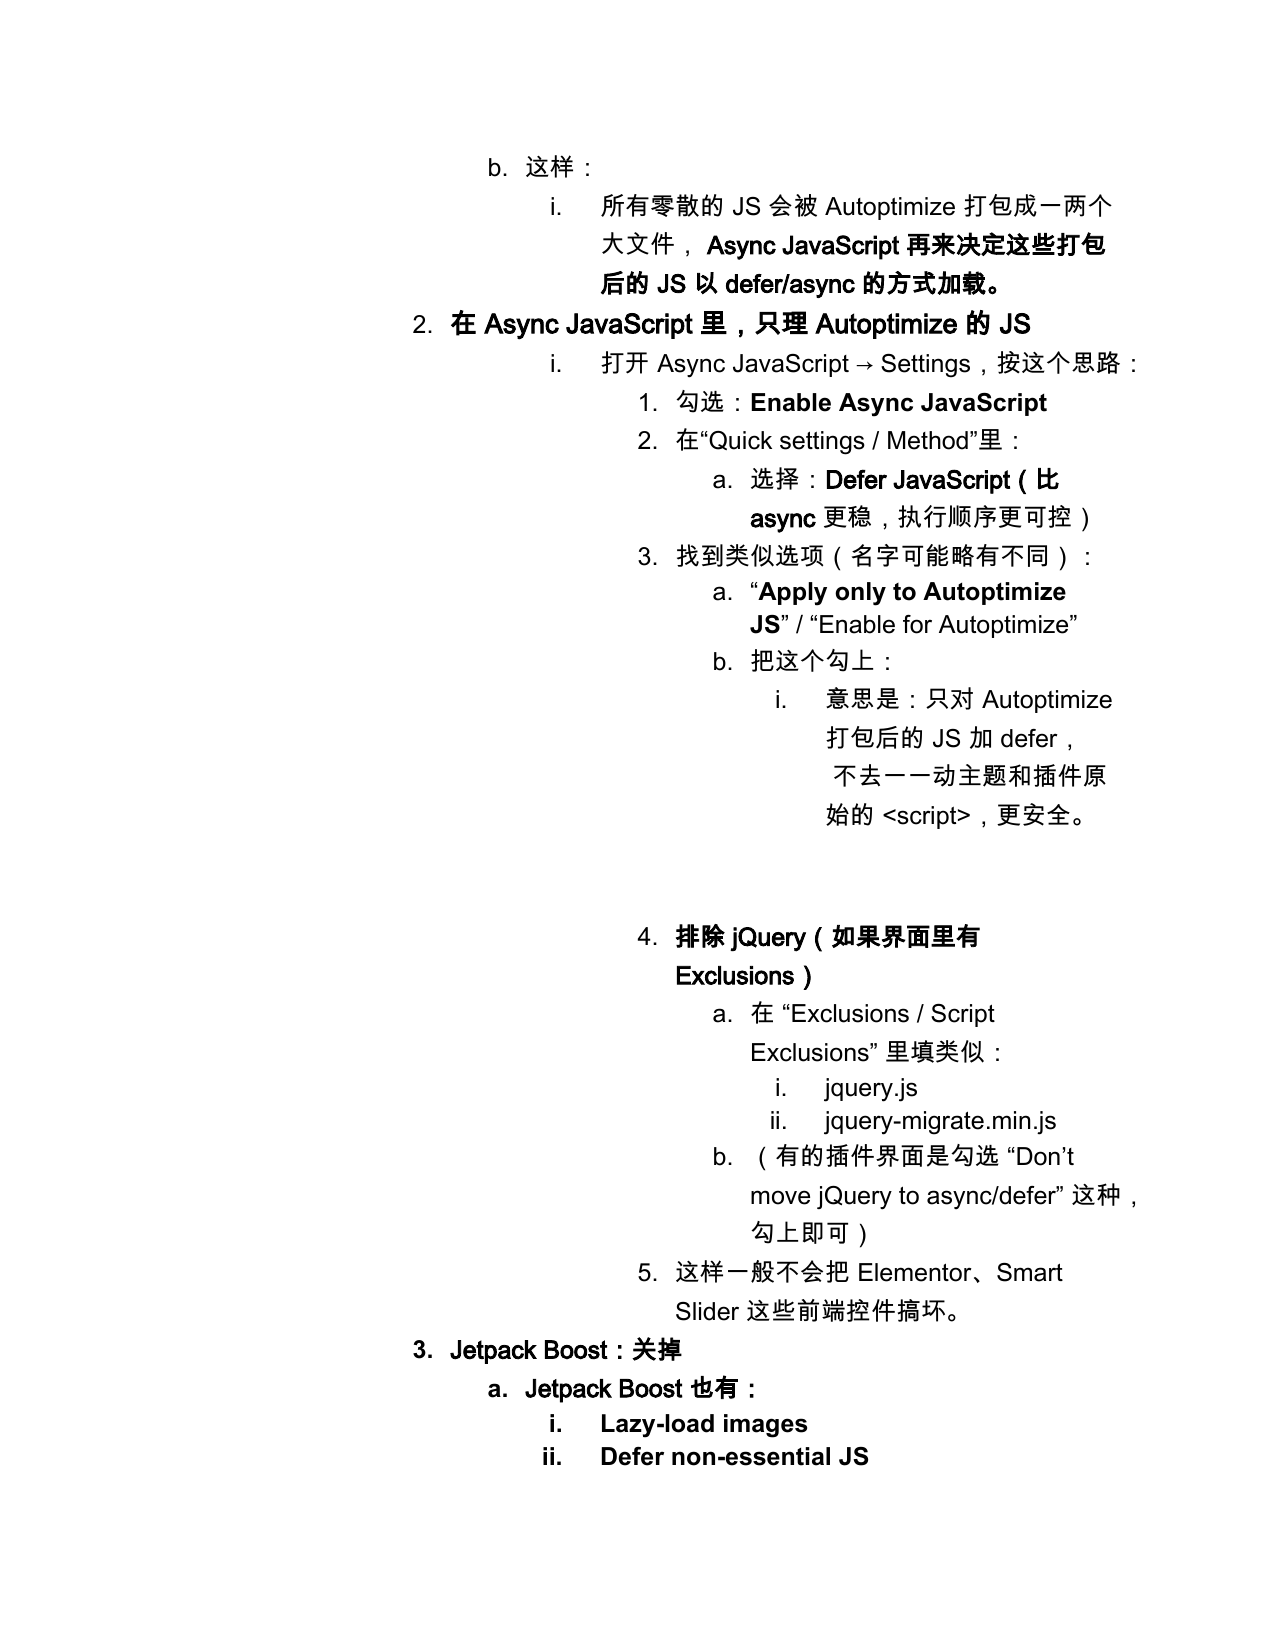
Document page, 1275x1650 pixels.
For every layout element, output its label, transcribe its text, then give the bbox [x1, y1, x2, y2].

list （有的插件界面是勾选 “Don’t move jQuery to async/defer” 这种，勾上即可） [712, 1139, 1125, 1250]
list 排除 jQuery（如果界面里有 Exclusions） [637, 919, 1125, 991]
list 打开 Async JavaScript → Settings，按这个思路： [562, 346, 1125, 379]
list jquery.js [787, 1073, 1125, 1102]
list 在 Async JavaScript 里，只处理 Autoptimize 的 JS [412, 304, 1125, 340]
list 在“Quick settings / Method”里： [637, 423, 1125, 456]
list 意思是：只对 Autoptimize 打包后的 JS 加 defer， 不去一一动主题和插件原始的 <script>，更安全。 [787, 682, 1125, 831]
list 在 “Exclusions / Script Exclusions” 里填类似： [712, 996, 1125, 1068]
list 找到类似选项（名字可能略有不同）： [637, 538, 1125, 572]
list jquery-migrate.min.js [787, 1106, 1125, 1135]
list Jetpack Boost 也有： [487, 1370, 1125, 1404]
list Lazy-load images [562, 1409, 1125, 1438]
list Defer non-essential JS [562, 1442, 1125, 1471]
list 勾选：Enable Async JavaScript [637, 384, 1125, 418]
list Jetpack Boost：关掉 [412, 1332, 1125, 1365]
list 选择：Defer JavaScript（比 async 更稳，执行顺序更可控） [712, 461, 1125, 533]
list “Apply only to Autoptimize JS” / “Enable for Autoptimize” [712, 577, 1125, 639]
list 这样： [487, 150, 1125, 183]
list 这样一般不会把 Elementor、Smart Slider 这些前端控件搞坏。 [637, 1255, 1125, 1327]
list 所有零散的 JS 会被 Autoptimize 打包成一两个大文件， Async JavaScript 再来决定这些打包后的 JS 以 defer/async 的方式加载。 [562, 188, 1125, 299]
list 把这个勾上： [712, 643, 1125, 677]
